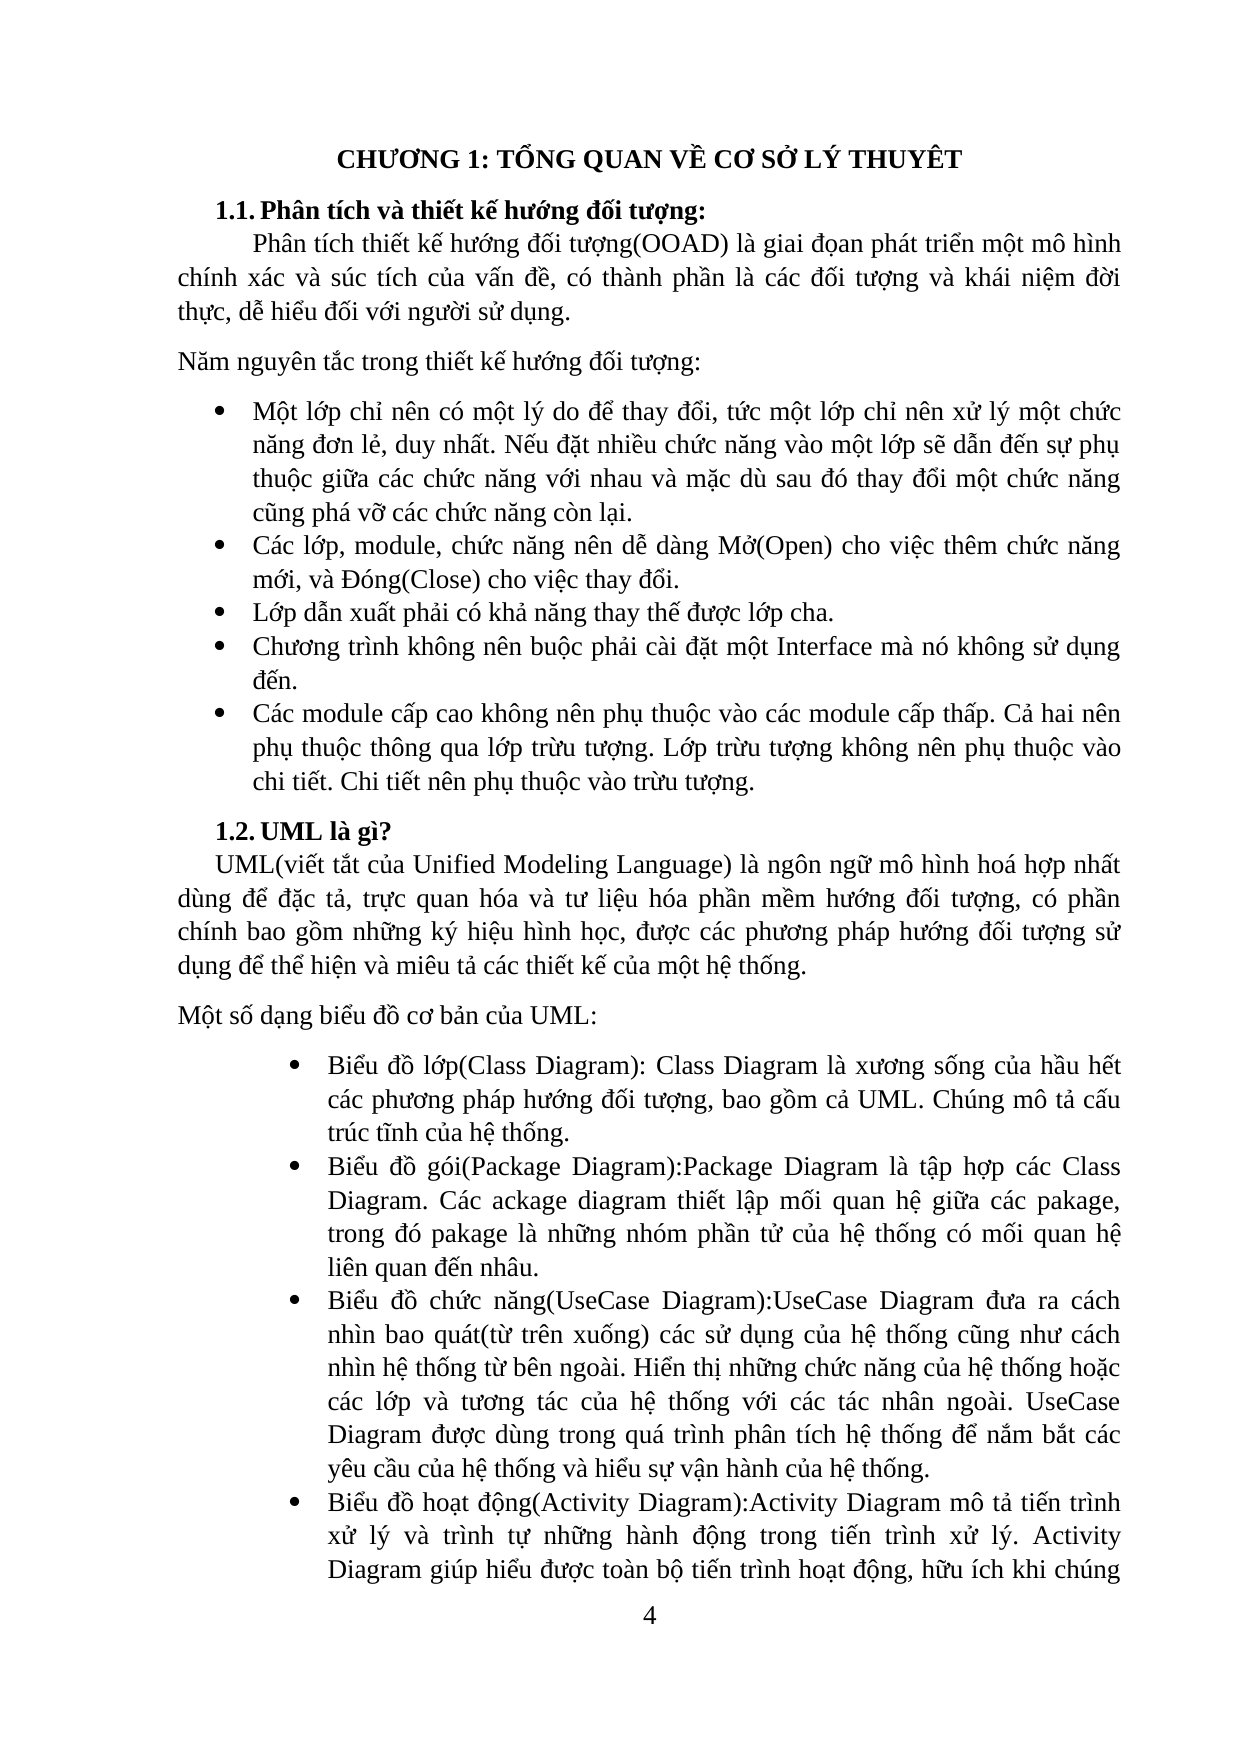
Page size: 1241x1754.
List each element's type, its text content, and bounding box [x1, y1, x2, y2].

list Biểu đồ lớp(Class Diagram): Class Diagram là xương sống của hầu hết các phương pháp hướng đối tượng, bao gồm cả UML. Chúng mô tả cấu trúc tĩnh của hệ thống. [290, 1049, 1122, 1148]
subtitle UML là gì? [215, 815, 1122, 846]
text Năm nguyên tắc trong thiết kế hướng đối tượng: [177, 345, 1122, 376]
text Một số dạng biểu đồ cơ bản của UML: [177, 999, 1122, 1030]
list Các lớp, module, chức năng nên dễ dàng Mở(Open) cho việc thêm chức năng mới, và Đóng(Close) cho việc thay đổi. [215, 529, 1122, 594]
subtitle CHƯƠNG 1: TỔNG QUAN VỀ CƠ SỞ LÝ THUYÊT [177, 143, 1122, 174]
text UML(viết tắt của Unified Modeling Language) là ngôn ngữ mô hình hoá hợp nhất dùng để đặc tả, trực quan hóa và tư liệu hóa phần mềm hướng đối tượng, có phần chính bao gồm những ký hiệu hình học, được các phương pháp hướng đối tượng sử dụng để thể hiện và miêu tả các thiết kế của một hệ thống. [177, 848, 1122, 980]
list Một lớp chỉ nên có một lý do để thay đổi, tức một lớp chỉ nên xử lý một chức năng đơn lẻ, duy nhất. Nếu đặt nhiều chức năng vào một lớp sẽ dẫn đến sự phụ thuộc giữa các chức năng với nhau và mặc dù sau đó thay đổi một chức năng cũng phá vỡ các chức năng còn lại. [215, 395, 1122, 527]
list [290, 1486, 1122, 1584]
text Phân tích thiết kế hướng đối tượng(OOAD) là giai đọan phát triển một mô hình chính xác và súc tích của vấn đề, có thành phần là các đối tượng và khái niệm đời thực, dễ hiểu đối với người sử dụng. [177, 227, 1122, 326]
subtitle Phân tích và thiết kế hướng đối tượng: [215, 194, 1122, 225]
list Chương trình không nên buộc phải cài đặt một Interface mà nó không sử dụng đến. [215, 630, 1122, 695]
list Biểu đồ gói(Package Diagram):Package Diagram là tập hợp các Class Diagram. Các ackage diagram thiết lập mối quan hệ giữa các pakage, trong đó pakage là những nhóm phần tử của hệ thống có mối quan hệ liên quan đến nhâu. [290, 1150, 1122, 1282]
list Lớp dẫn xuất phải có khả năng thay thế được lớp cha. [215, 596, 1122, 628]
list Các module cấp cao không nên phụ thuộc vào các module cấp thấp. Cả hai nên phụ thuộc thông qua lớp trừu tượng. Lớp trừu tượng không nên phụ thuộc vào chi tiết. Chi tiết nên phụ thuộc vào trừu tượng. [215, 697, 1122, 796]
list Biểu đồ chức năng(UseCase Diagram):UseCase Diagram đưa ra cách nhìn bao quát(từ trên xuống) các sử dụng của hệ thống cũng như cách nhìn hệ thống từ bên ngoài. Hiển thị những chức năng của hệ thống hoặc các lớp và tương tác của hệ thống với các tác nhân ngoài. UseCase Diagram được dùng trong quá trình phân tích hệ thống để nắm bắt các yêu cầu của hệ thống và hiểu sự vận hành của hệ thống. [290, 1284, 1122, 1483]
